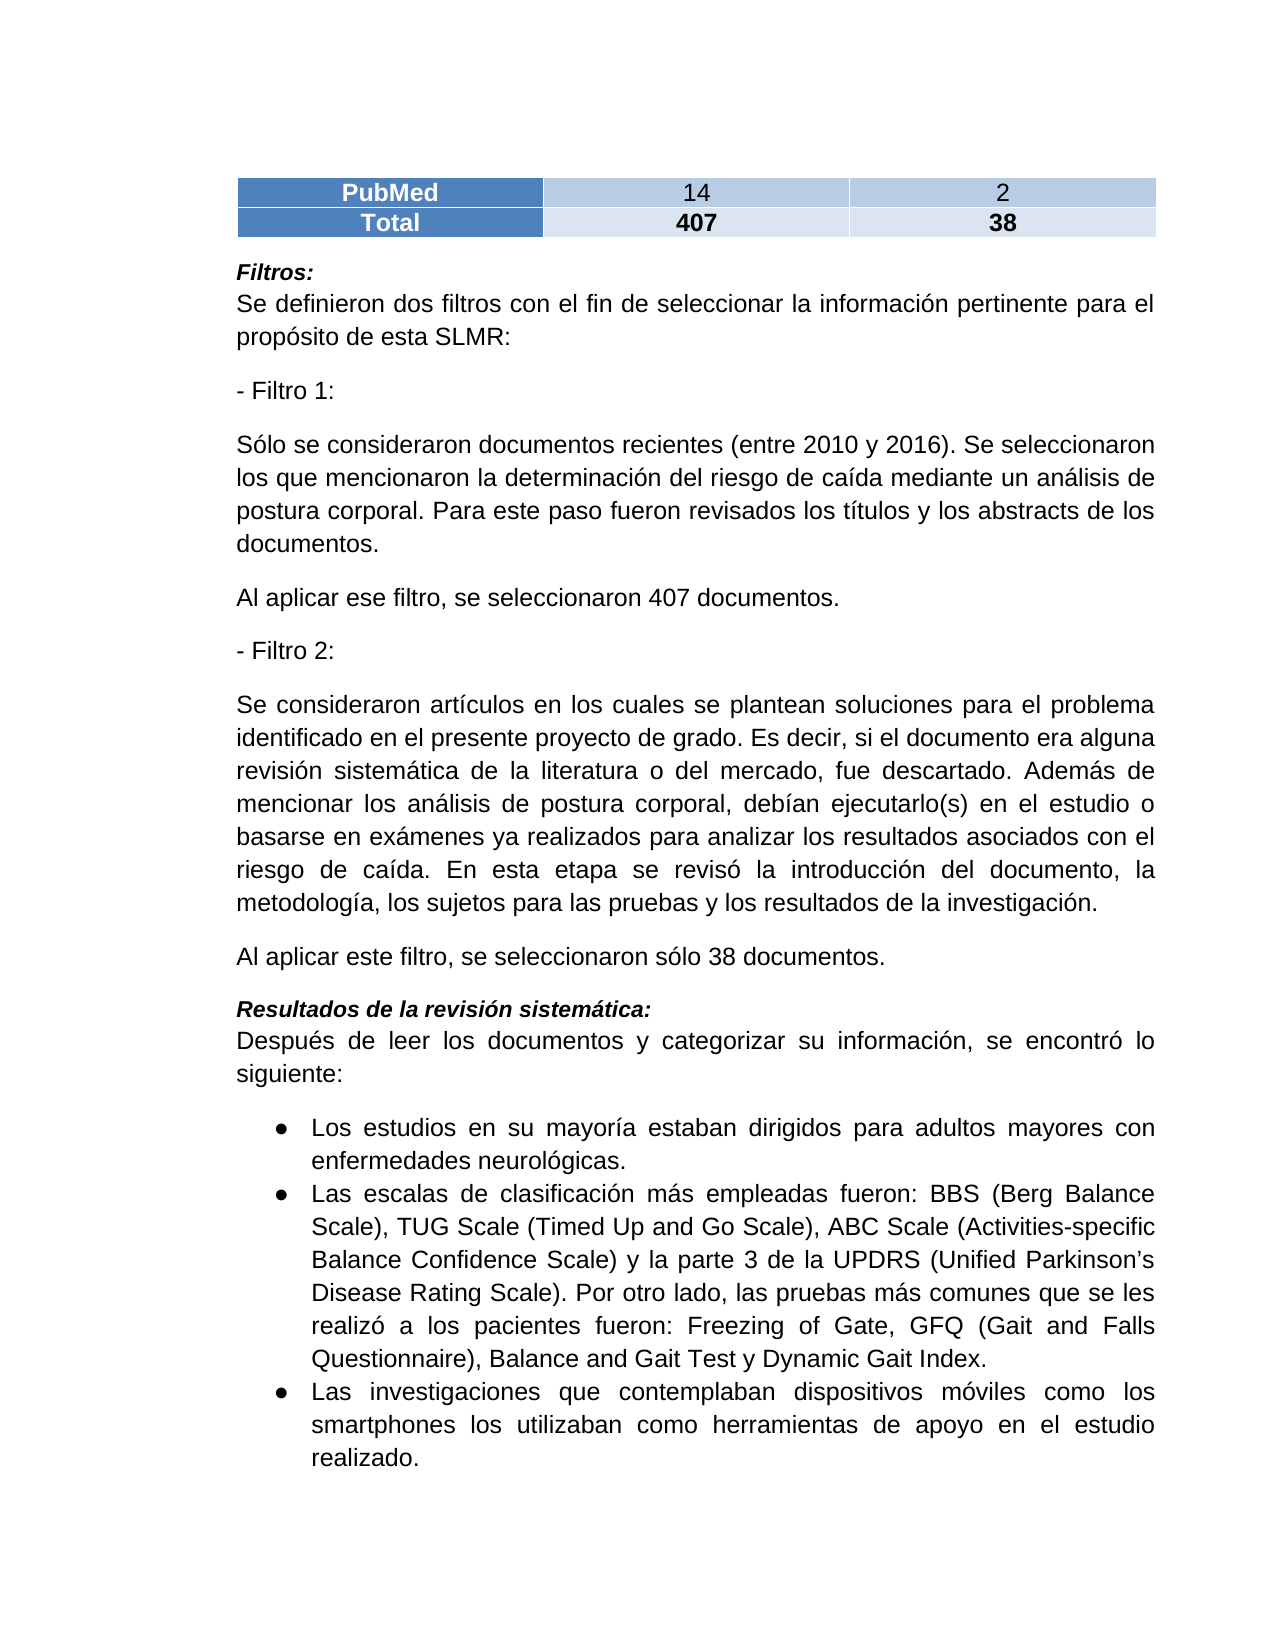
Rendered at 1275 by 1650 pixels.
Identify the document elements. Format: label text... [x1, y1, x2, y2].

list Las escalas de clasificación más empleadas fueron: BBS (Berg Balance Scale), TUG Scale (Timed Up and Go Scale), ABC Scale (Activities-specific Balance Confidence Scale) y la parte 3 de la UPDRS (Unified Parkinson’s Disease Rating Scale). Por otro lado, las pruebas más comunes que se les realizó a los pacientes fueron: Freezing of Gate, GFQ (Gait and Falls Questionnaire), Balance and Gait Test y Dynamic Gait Index. [274, 1179, 1157, 1373]
subtitle Filtros: [236, 259, 1157, 285]
text Al aplicar ese filtro, se seleccionaron 407 documentos. [236, 582, 1157, 611]
text - Filtro 2: [236, 636, 1157, 665]
table_cell 14 [544, 178, 849, 207]
table_cell 2 [850, 178, 1156, 207]
text Se definieron dos filtros con el fin de seleccionar la información pertinente para el propósito de esta SLMR: [236, 289, 1157, 351]
table_cell 407 [544, 208, 849, 237]
table_cell PubMed [238, 178, 543, 207]
subtitle Resultados de la revisión sistemática: [236, 996, 1157, 1022]
table_cell Total [238, 208, 543, 237]
table_cell 38 [850, 208, 1156, 237]
text Después de leer los documentos y categorizar su información, se encontró lo siguiente: [236, 1026, 1157, 1088]
list Los estudios en su mayoría estaban dirigidos para adultos mayores con enfermedades neurológicas. [274, 1113, 1157, 1175]
text Sólo se consideraron documentos recientes (entre 2010 y 2016). Se seleccionaron los que mencionaron la determinación del riesgo de caída mediante un análisis de postura corporal. Para este paso fueron revisados los títulos y los abstracts de los documentos. [236, 429, 1157, 557]
text Se consideraron artículos en los cuales se plantean soluciones para el problema identificado en el presente proyecto de grado. Es decir, si el documento era alguna revisión sistemática de la literatura o del mercado, fue descartado. Además de mencionar los análisis de postura corporal, debían ejecutarlo(s) en el estudio o basarse en exámenes ya realizados para analizar los resultados asociados con el riesgo de caída. En esta etapa se revisó la introducción del documento, la metodología, los sujetos para las pruebas y los resultados de la investigación. [236, 690, 1157, 917]
text Al aplicar este filtro, se seleccionaron sólo 38 documentos. [236, 942, 1157, 971]
text - Filtro 1: [236, 376, 1157, 404]
list Las investigaciones que contemplaban dispositivos móviles como los smartphones los utilizaban como herramientas de apoyo en el estudio realizado. [274, 1377, 1157, 1472]
